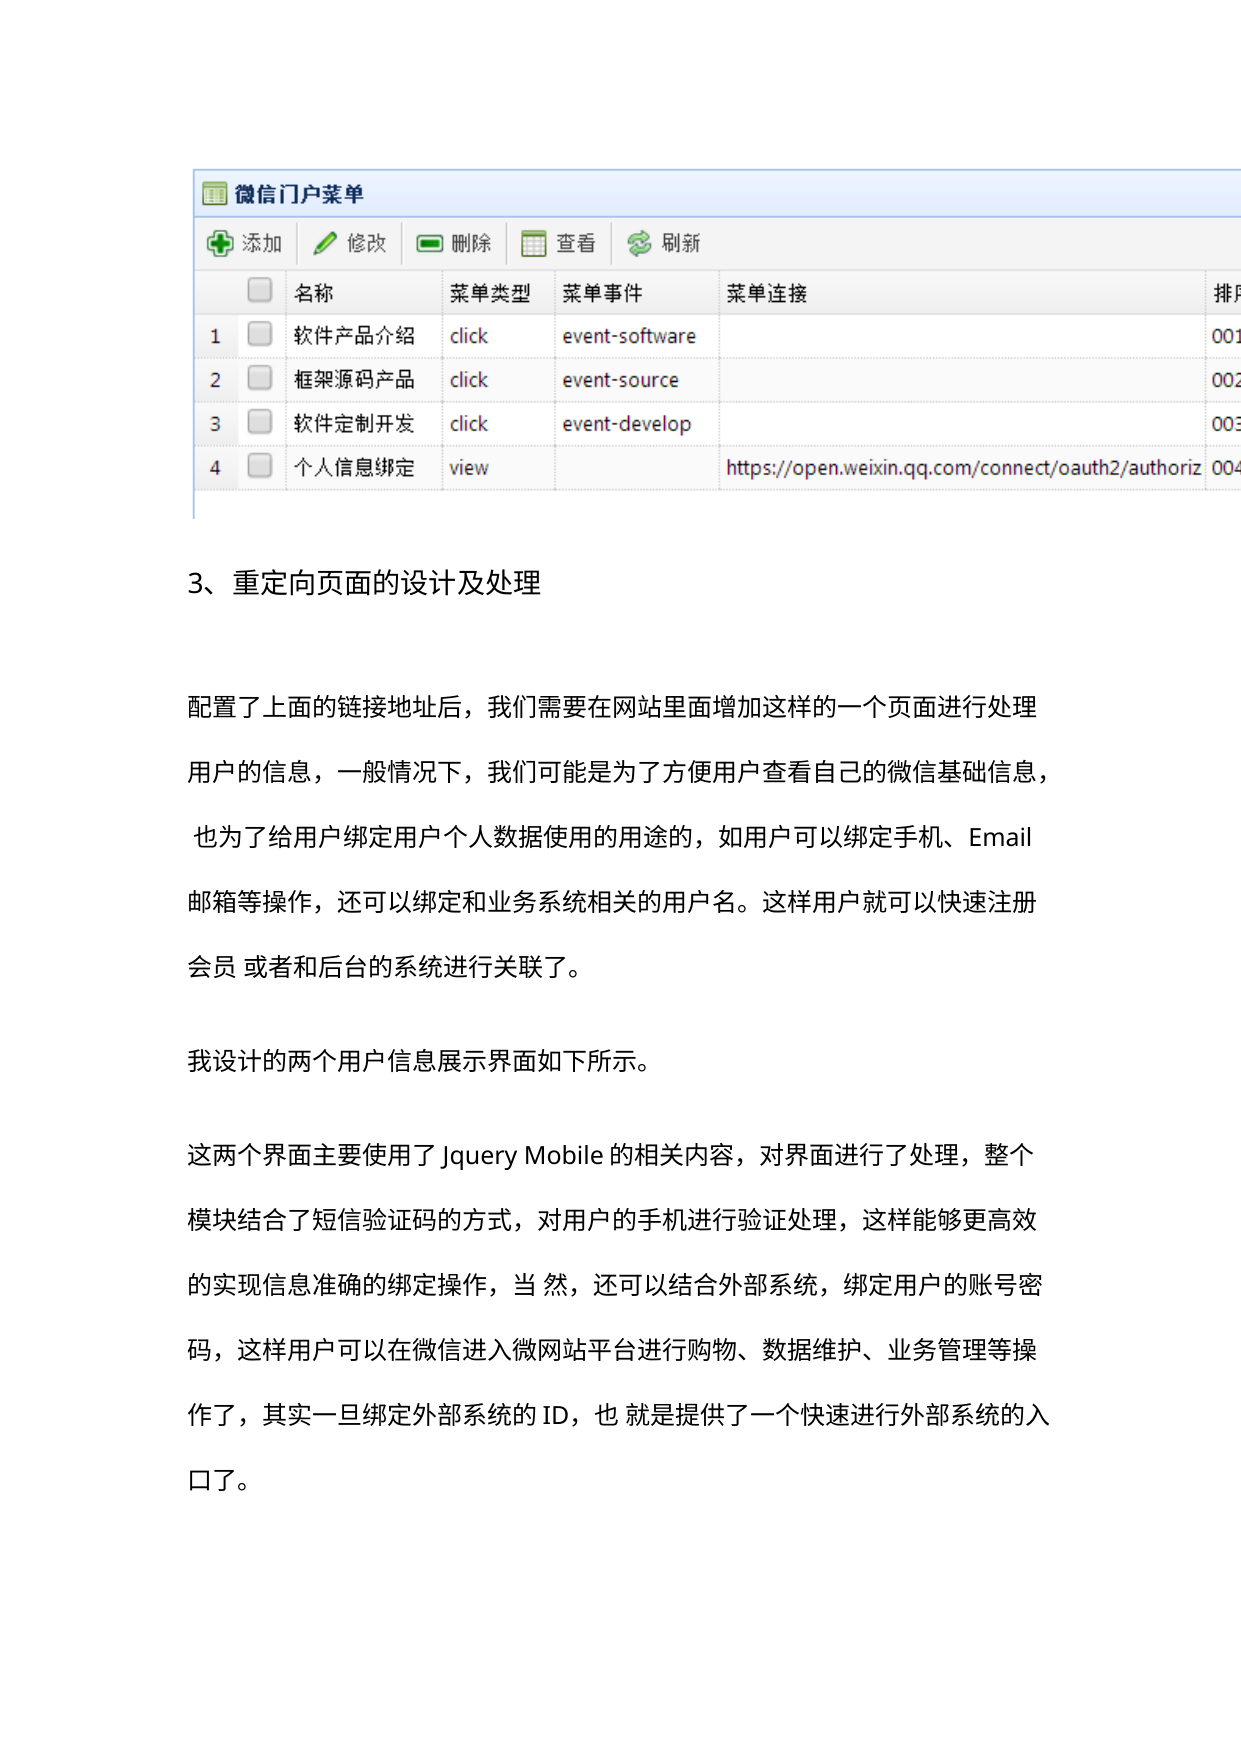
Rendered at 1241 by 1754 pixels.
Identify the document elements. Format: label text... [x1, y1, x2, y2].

text 我设计的两个用户信息展示界面如下所示。 [187, 1027, 1053, 1092]
subtitle 3、重定向页面的设计及处理 [187, 549, 1053, 614]
text 这两个界面主要使用了Jquery Mobile的相关内容，对界面进行了处理，整个模块结合了短信验证码的方式，对用户的手机进行验证处理，这样能够更高效的实现信息准确的绑定操作，当 然，还可以结合外部系统，绑定用户的账号密码，这样用户可以在微信进入微网站平台进行购物、数据维护、业务管理等操作了，其实一旦绑定外部系统的ID，也 就是提供了一个快速进行外部系统的入口了。 [187, 1121, 1053, 1511]
picture [187, 163, 1241, 519]
text 配置了上面的链接地址后，我们需要在网站里面增加这样的一个页面进行处理用户的信息，一般情况下，我们可能是为了方便用户查看自己的微信基础信息， 也为了给用户绑定用户个人数据使用的用途的，如用户可以绑定手机、Email邮箱等操作，还可以绑定和业务系统相关的用户名。这样用户就可以快速注册会员 或者和后台的系统进行关联了。 [187, 673, 1053, 998]
